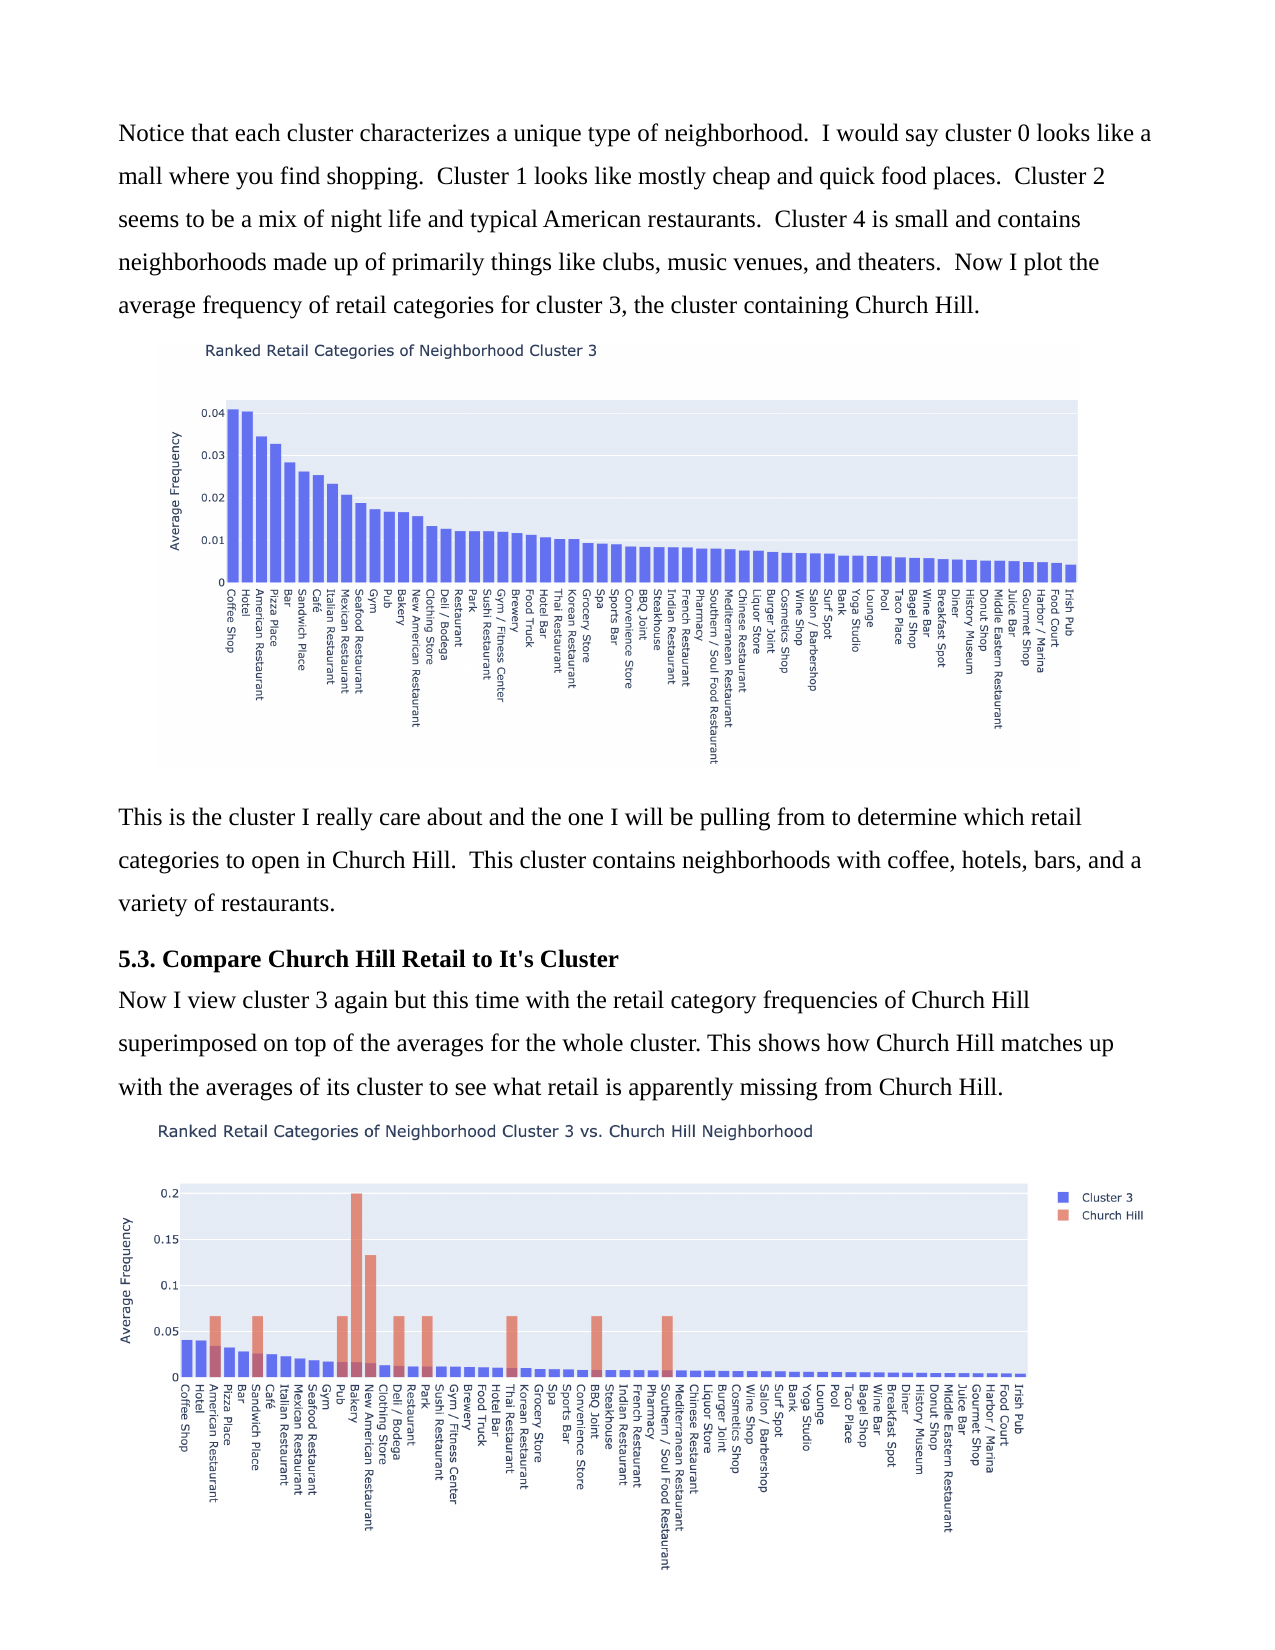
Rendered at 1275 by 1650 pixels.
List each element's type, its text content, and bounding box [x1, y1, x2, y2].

text Notice that each cluster characterizes a unique type of neighborhood. I would say cluster 0 looks like a mall where you find shopping. Cluster 1 looks like mostly cheap and quick food places. Cluster 2 seems to be a mix of night life and typical American restaurants. Cluster 4 is small and contains neighborhoods made up of primarily things like clubs, music venues, and theaters. Now I plot the average frequency of retail categories for cluster 3, the cluster containing Church Hill. [118, 118, 1157, 319]
picture [115, 1118, 1155, 1577]
text Now I view cluster 3 again but this time with the retail category frequencies of Church Hill superimposed on top of the averages for the whole cluster. This shows how Church Hill matches up with the averages of its cluster to see what retail is apparently missing from Church Hill. [118, 985, 1157, 1100]
subtitle 5.3. Compare Church Hill Retail to It's Cluster [118, 944, 1157, 973]
picture [156, 338, 1088, 774]
